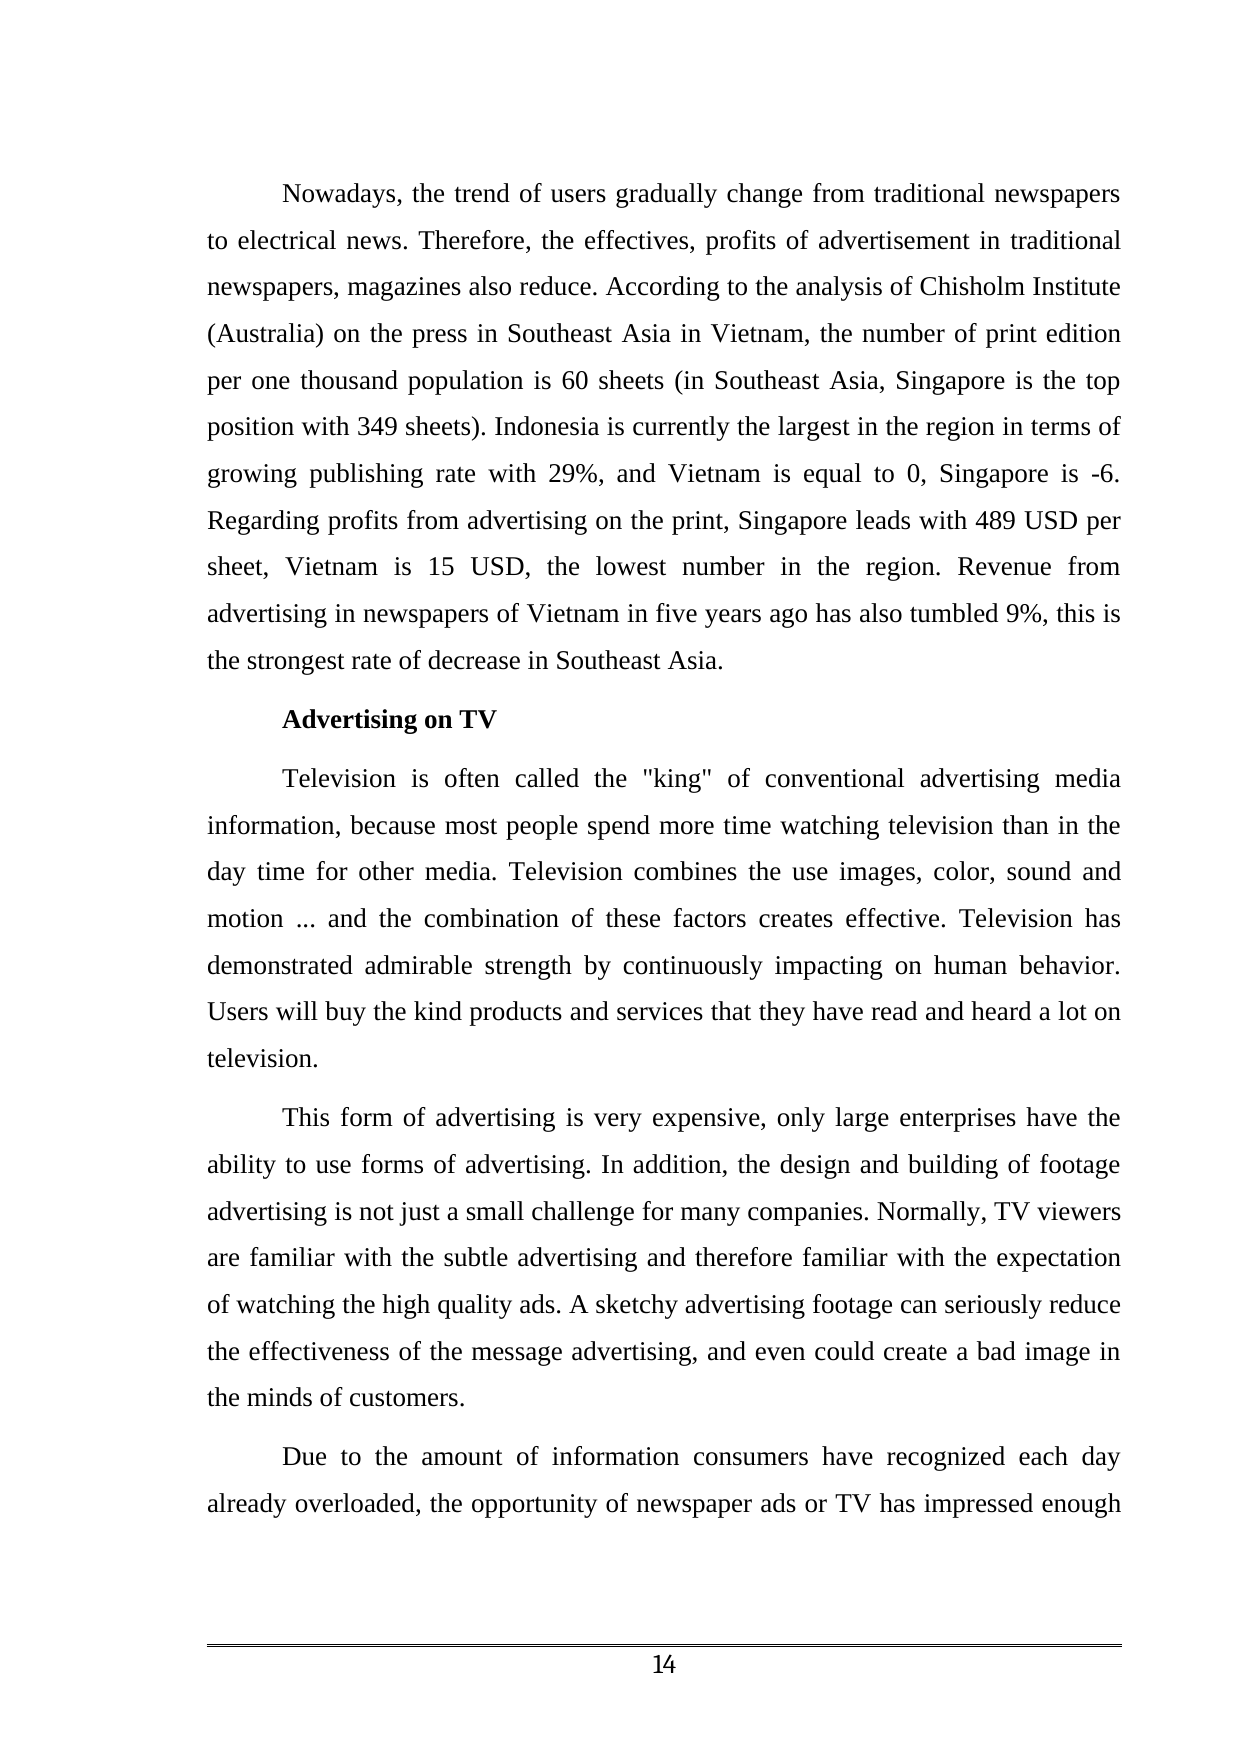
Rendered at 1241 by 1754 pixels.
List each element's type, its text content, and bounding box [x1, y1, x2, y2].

text Advertising on TV [207, 703, 1122, 734]
text Television is often called the "king" of conventional advertising media information, because most people spend more time watching television than in the day time for other media. Television combines the use images, color, sound and motion ... and the combination of these factors creates effective. Television has demonstrated admirable strength by continuously impacting on human behavior. Users will buy the kind products and services that they have read and heard a lot on television. [207, 762, 1122, 1073]
text This form of advertising is very expensive, only large enterprises have the ability to use forms of advertising. In addition, the design and building of footage advertising is not just a small challenge for many companies. Normally, TV viewers are familiar with the subtle advertising and therefore familiar with the expectation of watching the high quality ads. A sketchy advertising footage can seriously reduce the effectiveness of the message advertising, and even could create a bad image in the minds of customers. [207, 1101, 1122, 1412]
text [207, 1441, 1122, 1518]
text Nowadays, the trend of users gradually change from traditional newspapers to electrical news. Therefore, the effectives, profits of advertisement in traditional newspapers, magazines also reduce. According to the analysis of Chisholm Institute (Australia) on the press in Southeast Asia in Vietnam, the number of print edition per one thousand population is 60 sheets (in Southeast Asia, Singapore is the top position with 349 sheets). Indonesia is currently the largest in the region in terms of growing publishing rate with 29%, and Vietnam is equal to 0, Singapore is -6. Regarding profits from advertising on the print, Singapore leads with 489 USD per sheet, Vietnam is 15 USD, the lowest number in the region. Revenue from advertising in newspapers of Vietnam in five years ago has also tumbled 9%, this is the strongest rate of decrease in Southeast Asia. [207, 177, 1122, 675]
